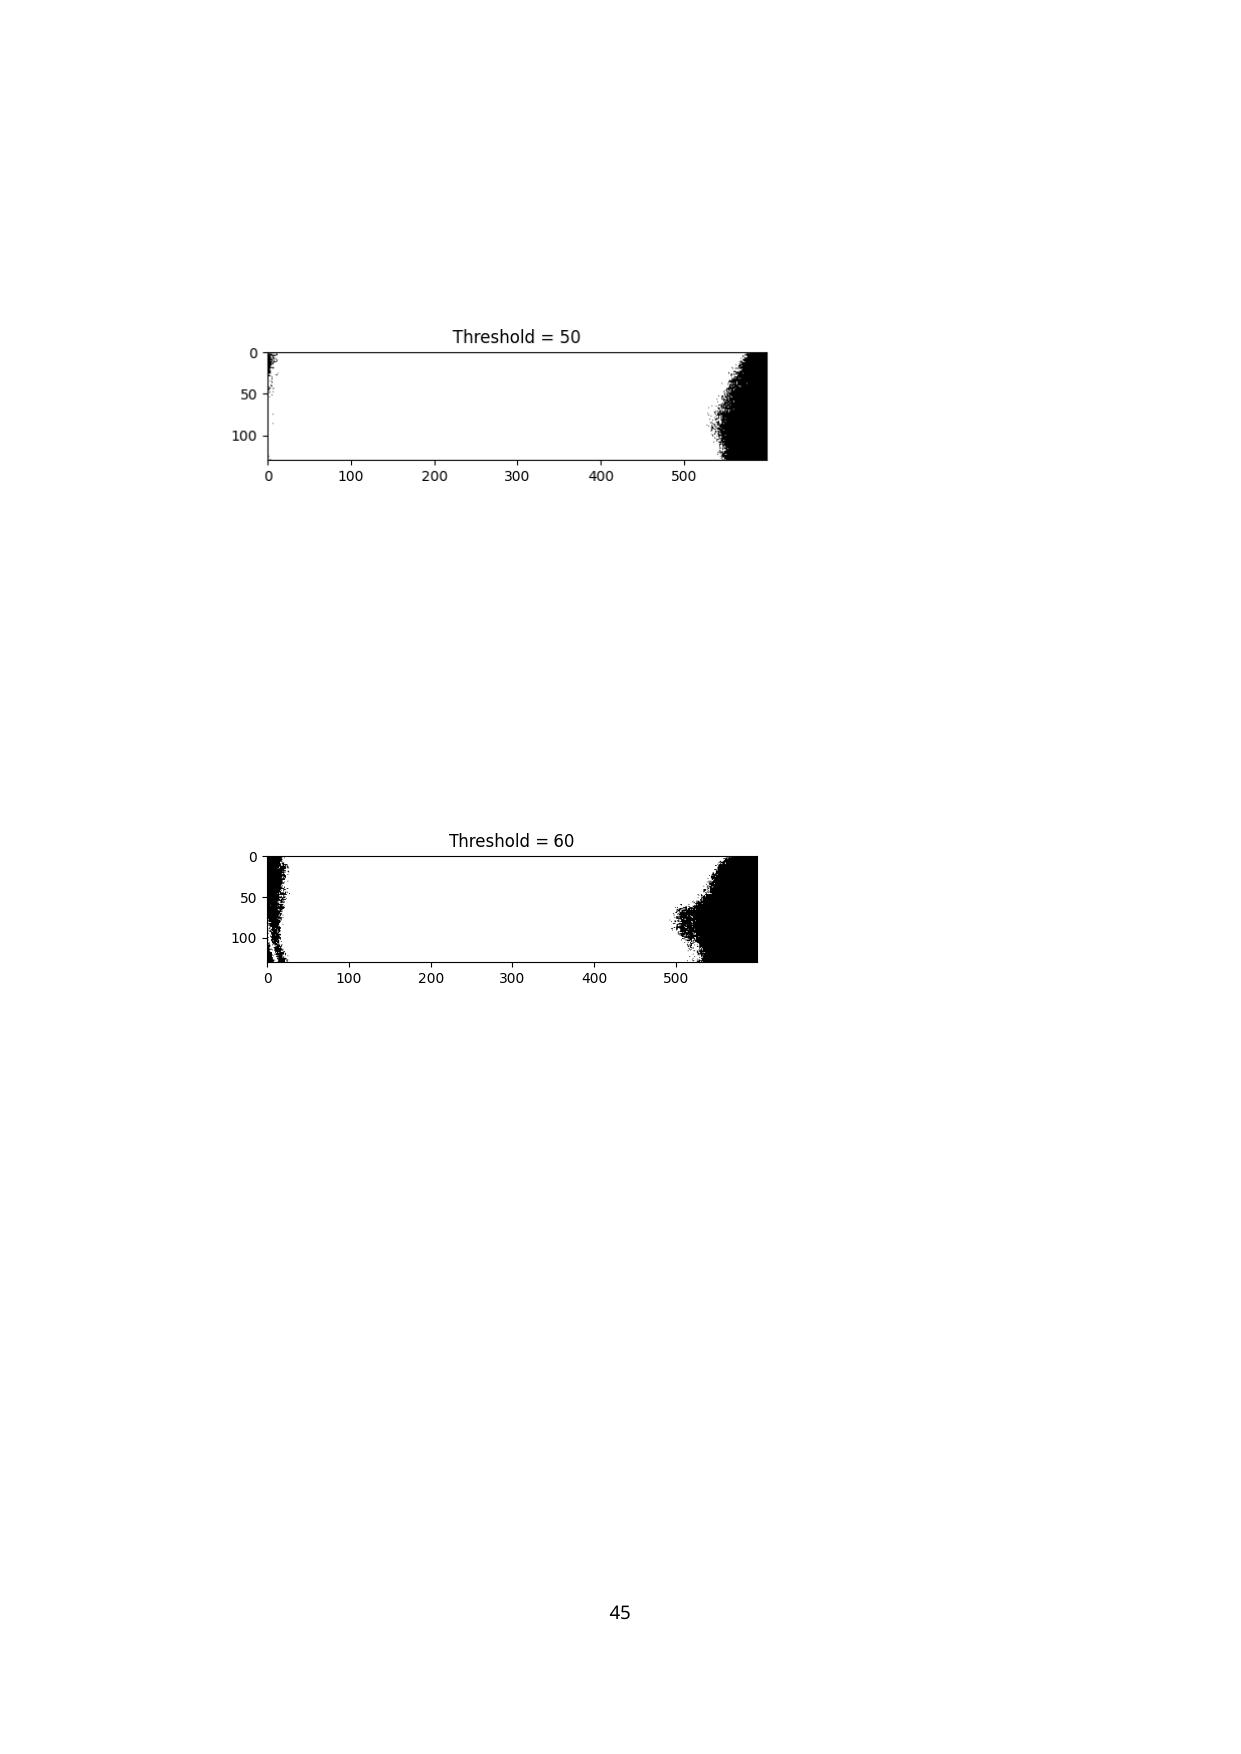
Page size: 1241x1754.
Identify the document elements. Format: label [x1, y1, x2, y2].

picture [187, 668, 820, 1144]
picture [187, 162, 831, 645]
